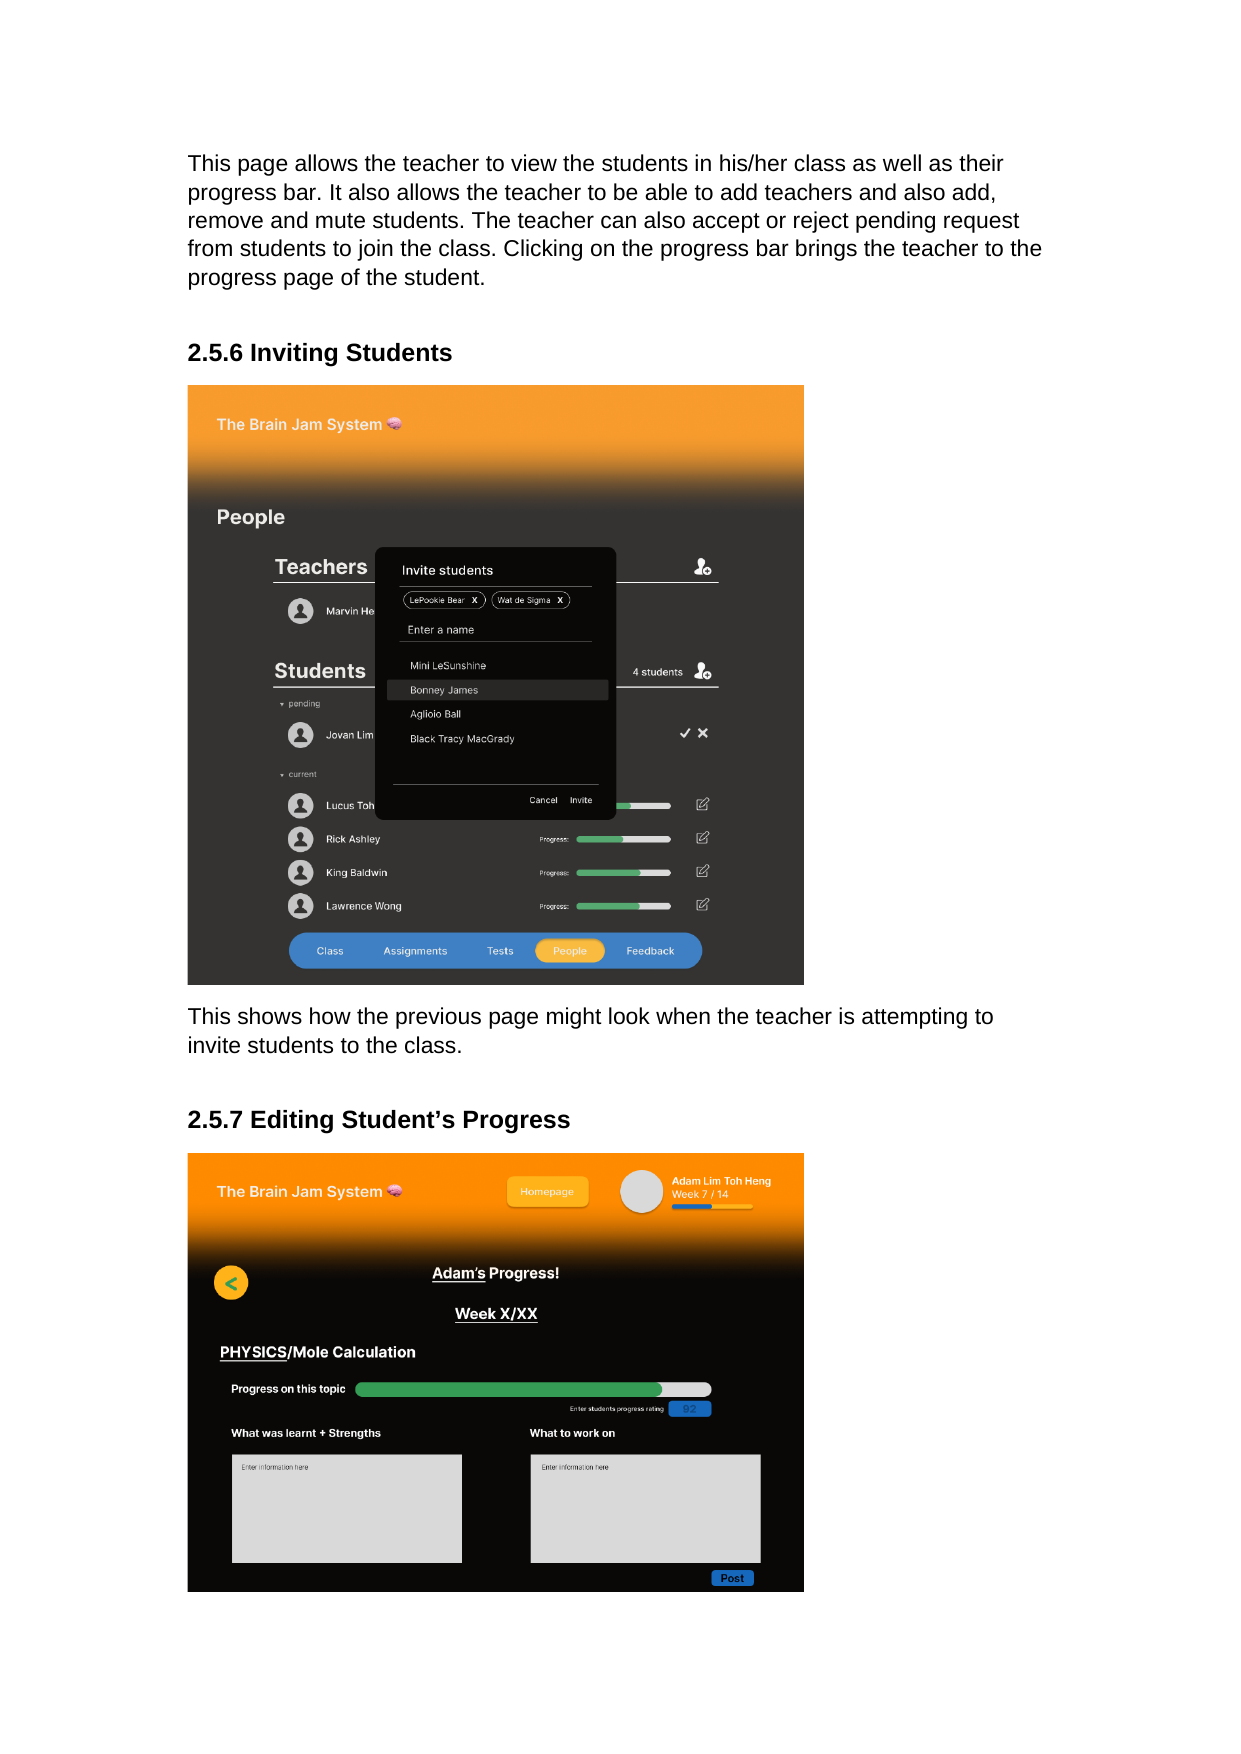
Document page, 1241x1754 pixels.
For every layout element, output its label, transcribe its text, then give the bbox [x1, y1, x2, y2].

text 2.5.6 Inviting Students [187, 309, 1053, 366]
text 2.5.7 Editing Student’s Progress [187, 1077, 1053, 1134]
text This page allows the teacher to view the students in his/her class as well as their progress bar. It also allows the teacher to be able to add teachers and also add, remove and mute students. The teacher can also accept or reject pending request from students to join the class. Clicking on the progress bar brings the teacher to the progress page of the student. [187, 150, 1053, 290]
picture [187, 385, 804, 985]
picture [187, 1153, 804, 1592]
text This shows how the previous page might look when the teacher is attempting to invite students to the class. [187, 1003, 1053, 1058]
